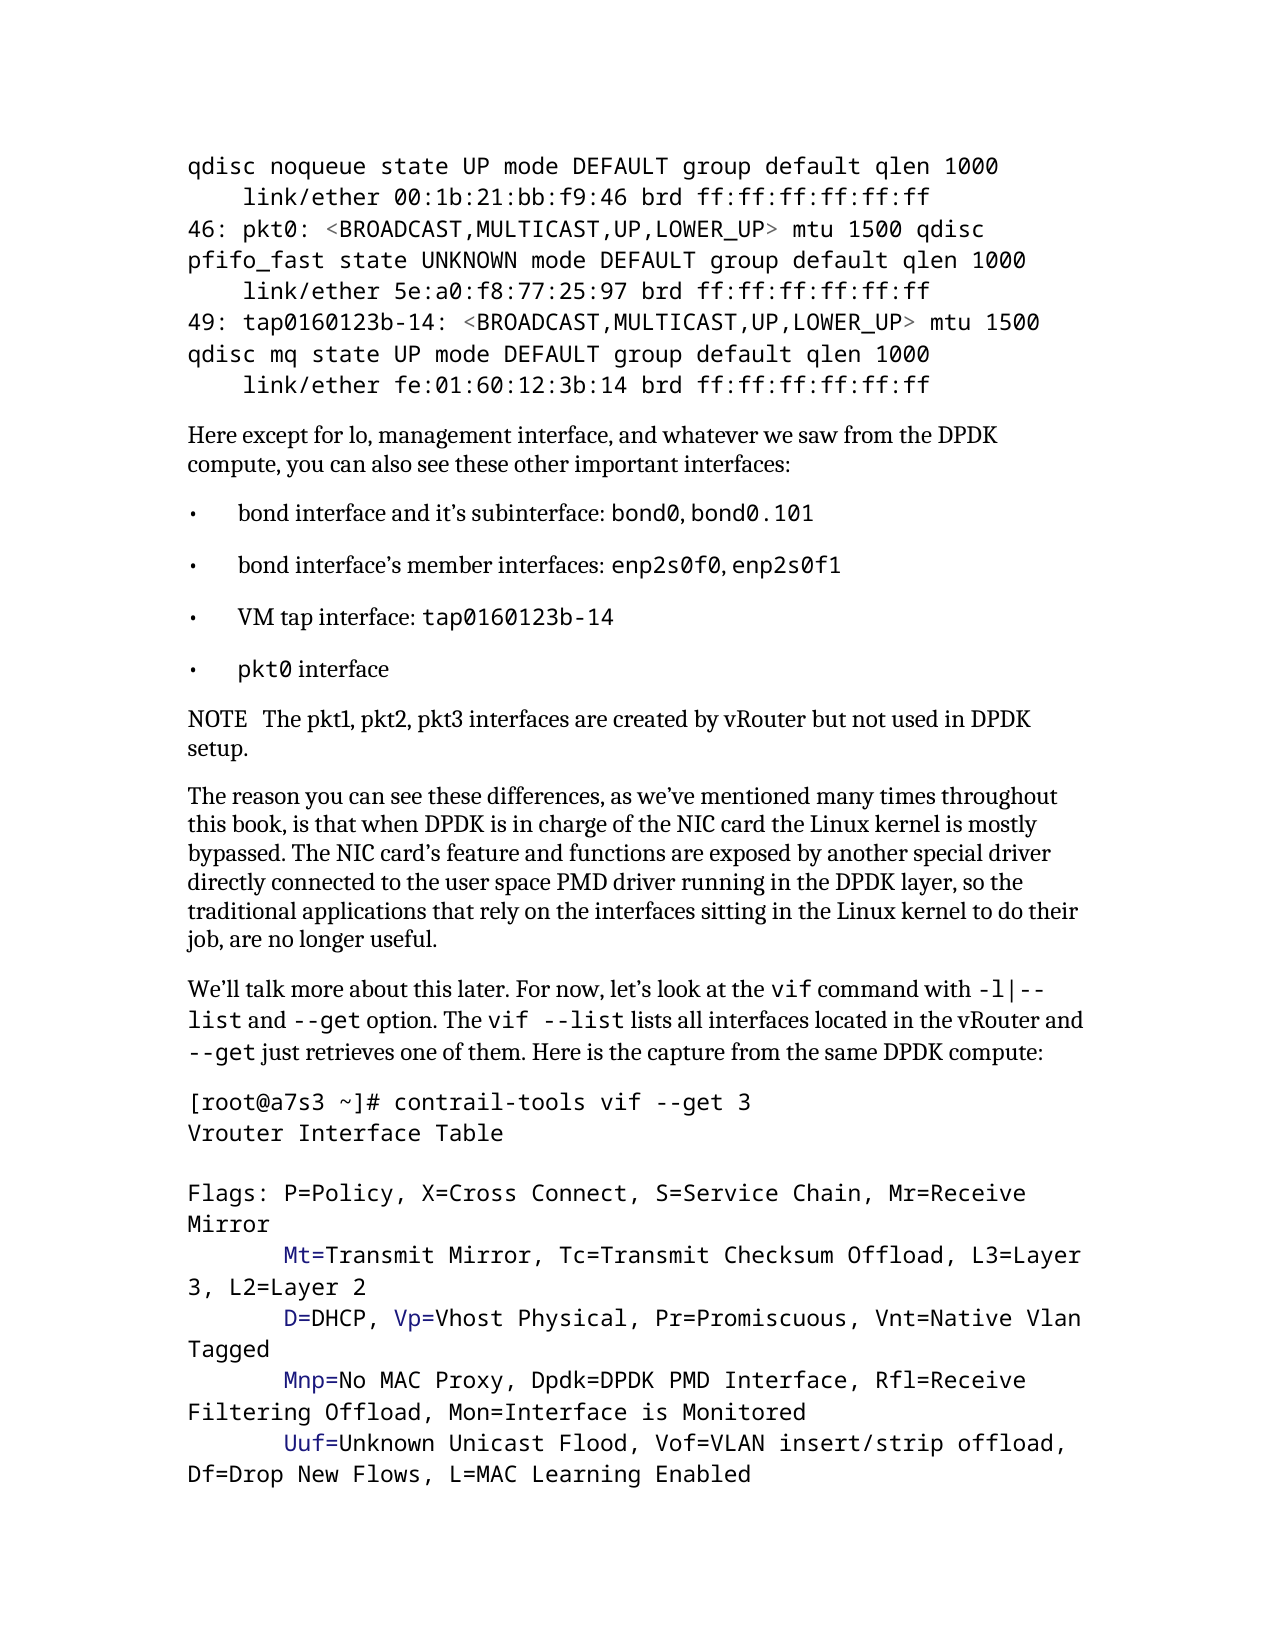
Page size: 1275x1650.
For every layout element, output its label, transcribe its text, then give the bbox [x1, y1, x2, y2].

text NOTE The pkt1, pkt2, pkt3 interfaces are created by vRouter but not used in DPDK setup. [187, 705, 1087, 763]
text The reason you can see these differences, as we’ve mentioned many times throughout this book, is that when DPDK is in charge of the NIC card the Linux kernel is mostly bypassed. The NIC card’s feature and functions are exposed by another special driver directly connected to the user space PMD driver running in the DPDK layer, so the traditional applications that rely on the interfaces sitting in the Linux kernel to do their job, are no longer useful. [187, 782, 1087, 954]
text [187, 150, 1087, 400]
list pkt0 interface [187, 653, 1087, 684]
list bond interface and it’s subinterface: bond0, bond0.101 [187, 497, 1087, 528]
text Here except for lo, management interface, and whatever we saw from the DPDK compute, you can also see these other important interfaces: [187, 421, 1087, 478]
list VM tap interface: tap0160123b-14 [187, 601, 1087, 632]
text We’ll talk more about this later. For now, let’s look at the vif command with -l|--list and --get option. The vif --list lists all interfaces located in the vRouter and --get just retrieves one of them. Here is the capture from the same DPDK compute: [187, 973, 1087, 1067]
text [187, 1085, 1087, 1489]
list bond interface’s member interfaces: enp2s0f0, enp2s0f1 [187, 549, 1087, 580]
